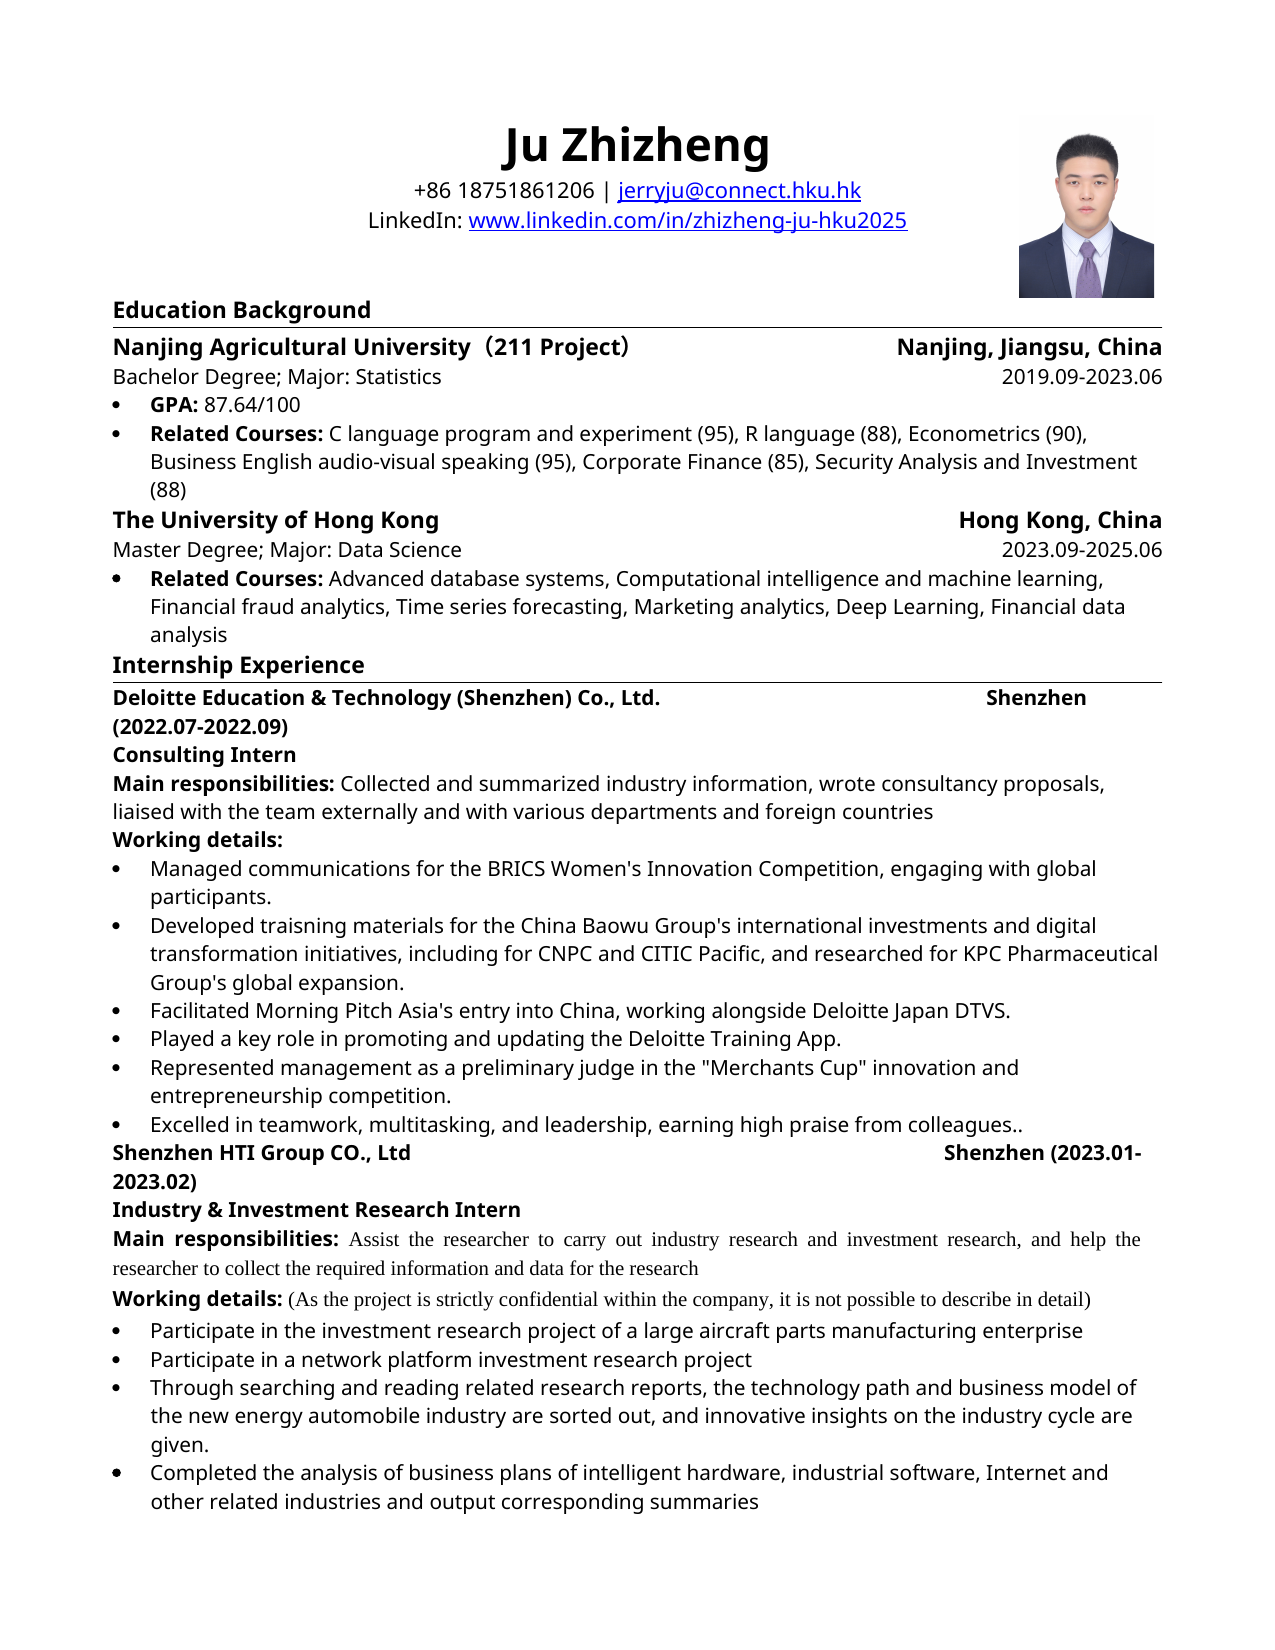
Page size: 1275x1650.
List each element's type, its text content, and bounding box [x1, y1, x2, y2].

list Working details: [112, 826, 1162, 854]
list Related Courses: Advanced database systems, Computational intelligence and machine learning, Financial fraud analytics, Time series forecasting, Marketing analytics, Deep Learning, Financial data analysis [112, 564, 1162, 649]
list Managed communications for the BRICS Women's Innovation Competition, engaging with global participants. [112, 854, 1162, 911]
picture [1019, 234, 1155, 294]
text Nanjing Agricultural University（211 Project） Nanjing, Jiangsu, China [112, 328, 1162, 362]
list Working details: (As the project is strictly confidential within the company, it is not possible to describe in detail) [112, 1284, 1142, 1312]
list Related Courses: C language program and experiment (95), R language (88), Econometrics (90), Business English audio-visual speaking (95), Corporate Finance (85), Security Analysis and Investment (88) [112, 419, 1162, 504]
text Master Degree; Major: Data Science 2023.09-2025.06 [112, 535, 1162, 564]
list Through searching and reading related research reports, the technology path and business model of the new energy automobile industry are sorted out, and innovative insights on the industry cycle are given. [112, 1373, 1162, 1458]
list Main responsibilities: Collected and summarized industry information, wrote consultancy proposals, liaised with the team externally and with various departments and foreign countries [112, 769, 1162, 826]
text The University of Hong Kong Hong Kong, China [112, 504, 1162, 535]
text +86 18751861206 | jerryju@connect.hku.hk [112, 175, 1162, 205]
text LinkedIn: www.linkedin.com/in/zhizheng-ju-hku2025 [112, 205, 1162, 234]
text Internship Experience [112, 649, 1162, 683]
list Participate in the investment research project of a large aircraft parts manufacturing enterprise [112, 1316, 1162, 1345]
list Played a key role in promoting and updating the Deloitte Training App. [112, 1024, 1162, 1053]
list Facilitated Morning Pitch Asia's entry into China, working alongside Deloitte Japan DTVS. [112, 996, 1162, 1024]
list Represented management as a preliminary judge in the "Merchants Cup" innovation and entrepreneurship competition. [112, 1053, 1162, 1110]
list Main responsibilities: Assist the researcher to carry out industry research and investment research, and help the researcher to collect the required information and data for the research [112, 1224, 1142, 1280]
text Consulting Intern [112, 740, 1162, 769]
text Education Background [112, 294, 1162, 328]
text Ju Zhizheng [112, 112, 1162, 175]
text Deloitte Education & Technology (Shenzhen) Co., Ltd. Shenzhen (2022.07-2022.09) [112, 683, 1162, 740]
list Excelled in teamwork, multitasking, and leadership, earning high praise from colleagues.. [112, 1110, 1162, 1138]
list GPA: 87.64/100 [112, 390, 1162, 419]
list Shenzhen HTI Group CO., Ltd Shenzhen (2023.01-2023.02) [112, 1138, 1142, 1195]
list Industry & Investment Research Intern [112, 1195, 1142, 1224]
list Completed the analysis of business plans of intelligent hardware, industrial software, Internet and other related industries and output corresponding summaries [112, 1458, 1162, 1515]
text Bachelor Degree; Major: Statistics 2019.09-2023.06 [112, 362, 1162, 390]
list Participate in a network platform investment research project [112, 1345, 1162, 1373]
list Developed traisning materials for the China Baowu Group's international investments and digital transformation initiatives, including for CNPC and CITIC Pacific, and researched for KPC Pharmaceutical Group's global expansion. [112, 911, 1162, 996]
